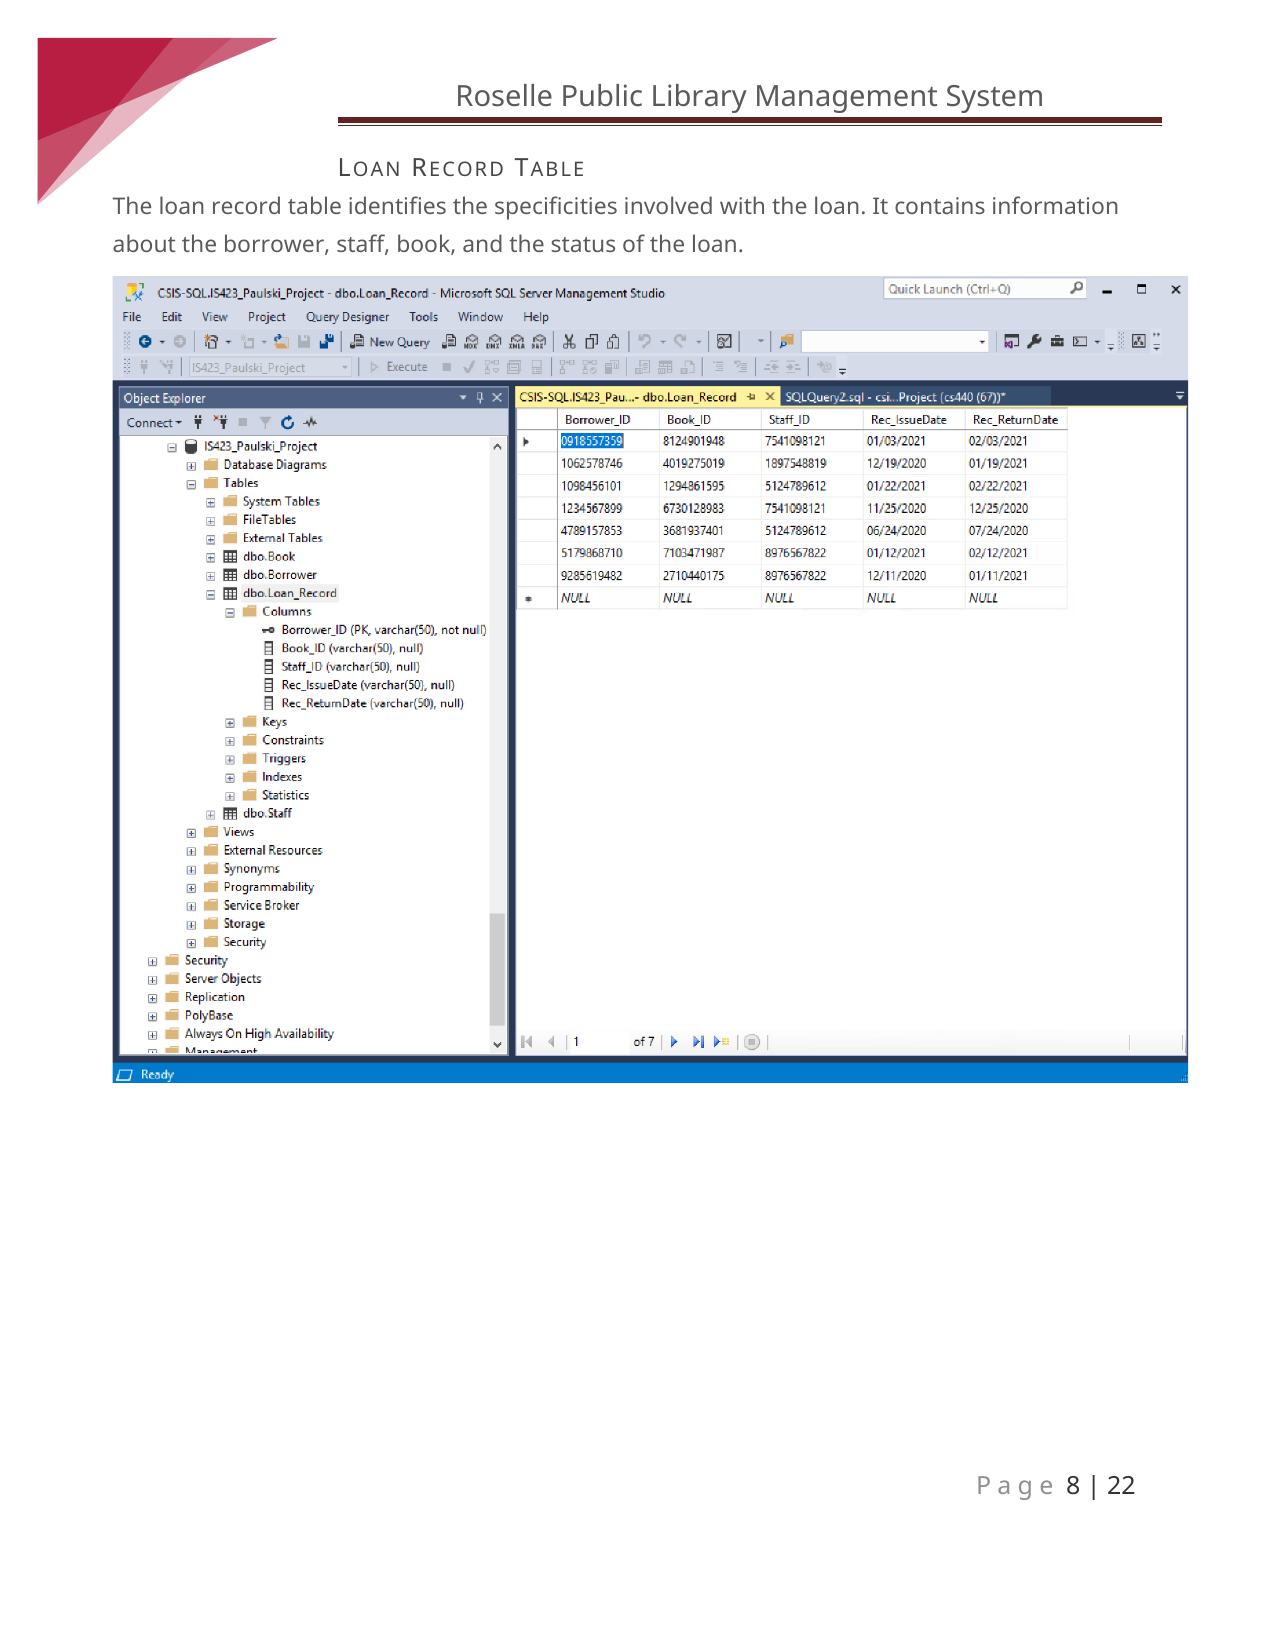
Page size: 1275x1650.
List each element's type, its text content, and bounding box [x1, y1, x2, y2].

text The loan record table identifies the specificities involved with the loan. It contains information about the borrower, staff, book, and the status of the loan. [112, 190, 1162, 259]
subtitle Loan Record Table [337, 150, 1162, 184]
picture [112, 276, 1189, 1083]
picture [37, 37, 279, 206]
